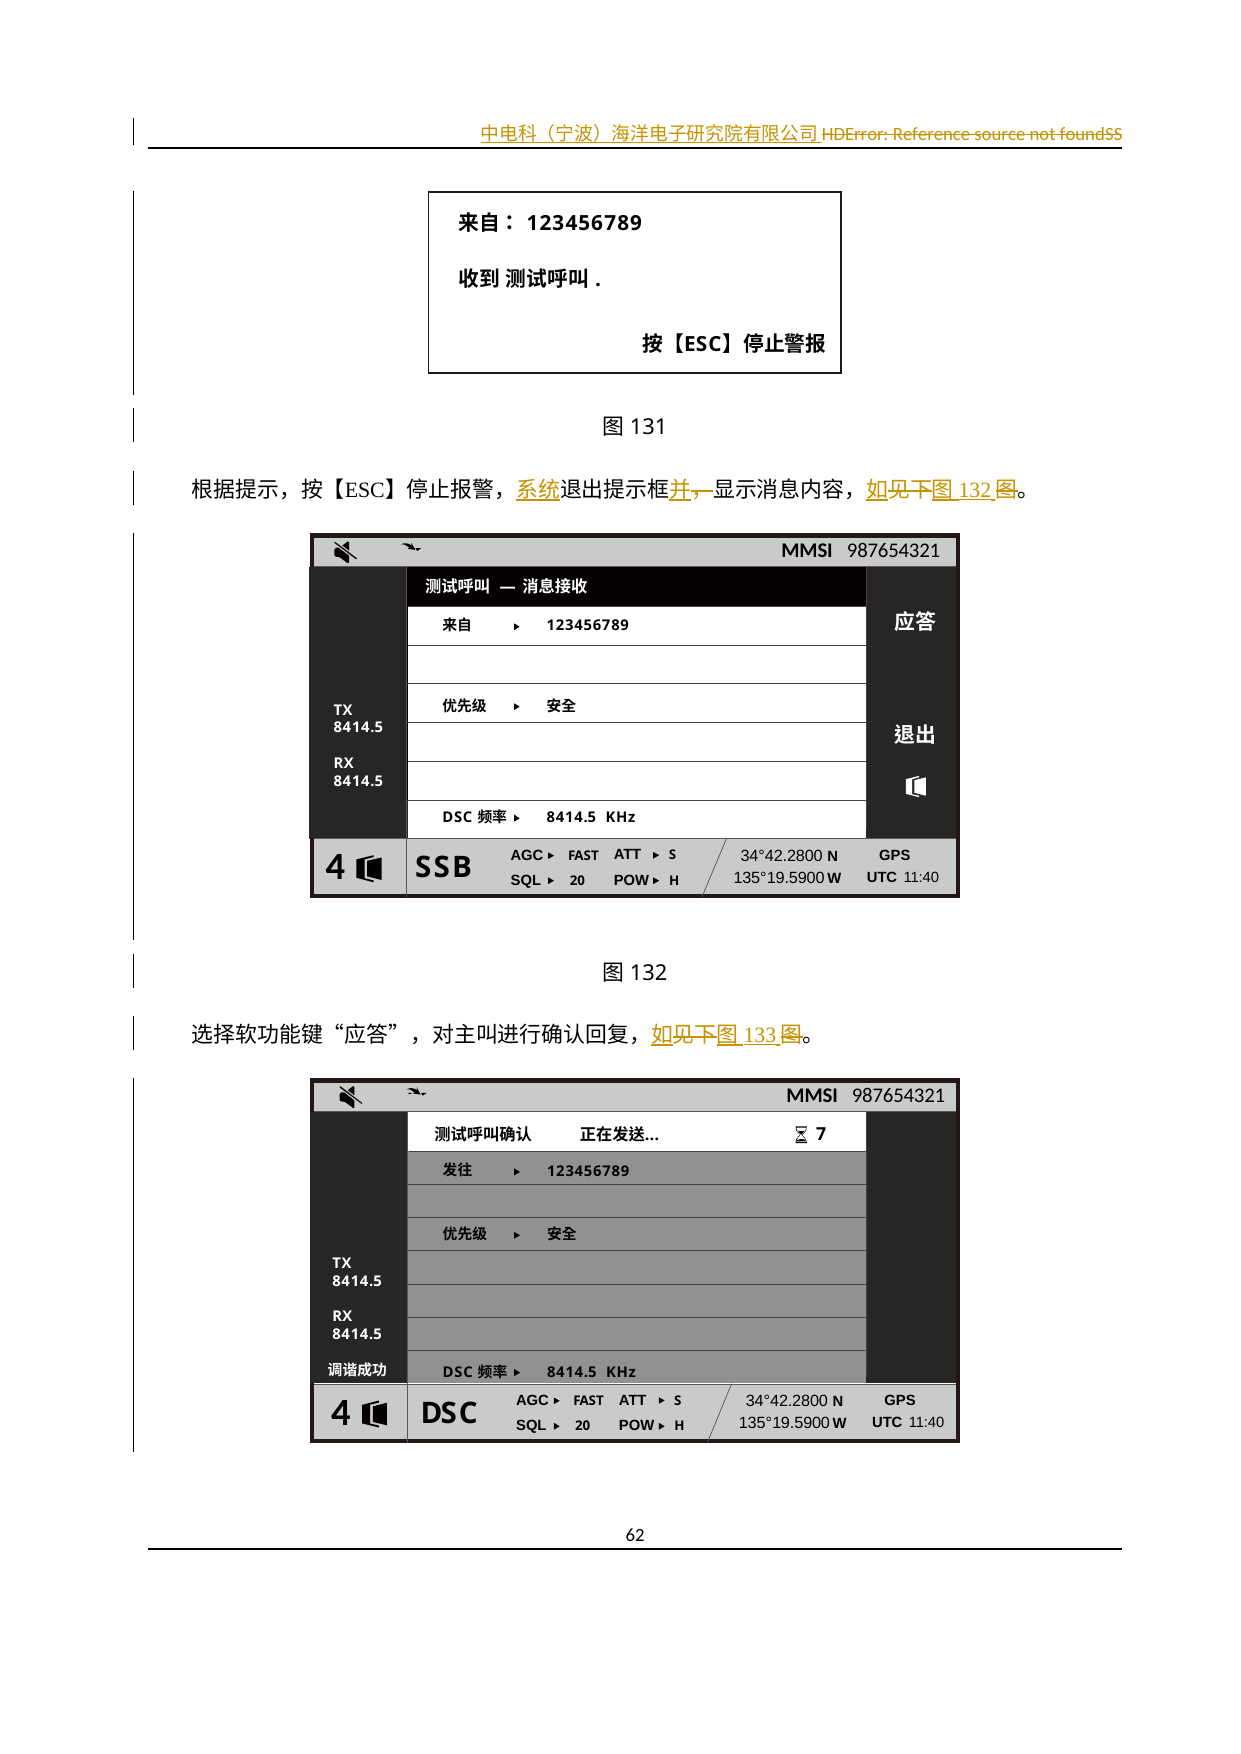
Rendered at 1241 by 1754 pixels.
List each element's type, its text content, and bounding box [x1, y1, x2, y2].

text 根据提示，按【ESC】停止报警，退出提示框显示消息内容，。 [148, 471, 1122, 504]
text 选择软功能键“应答”，对主叫进行确认回复，。 [148, 1016, 1122, 1050]
